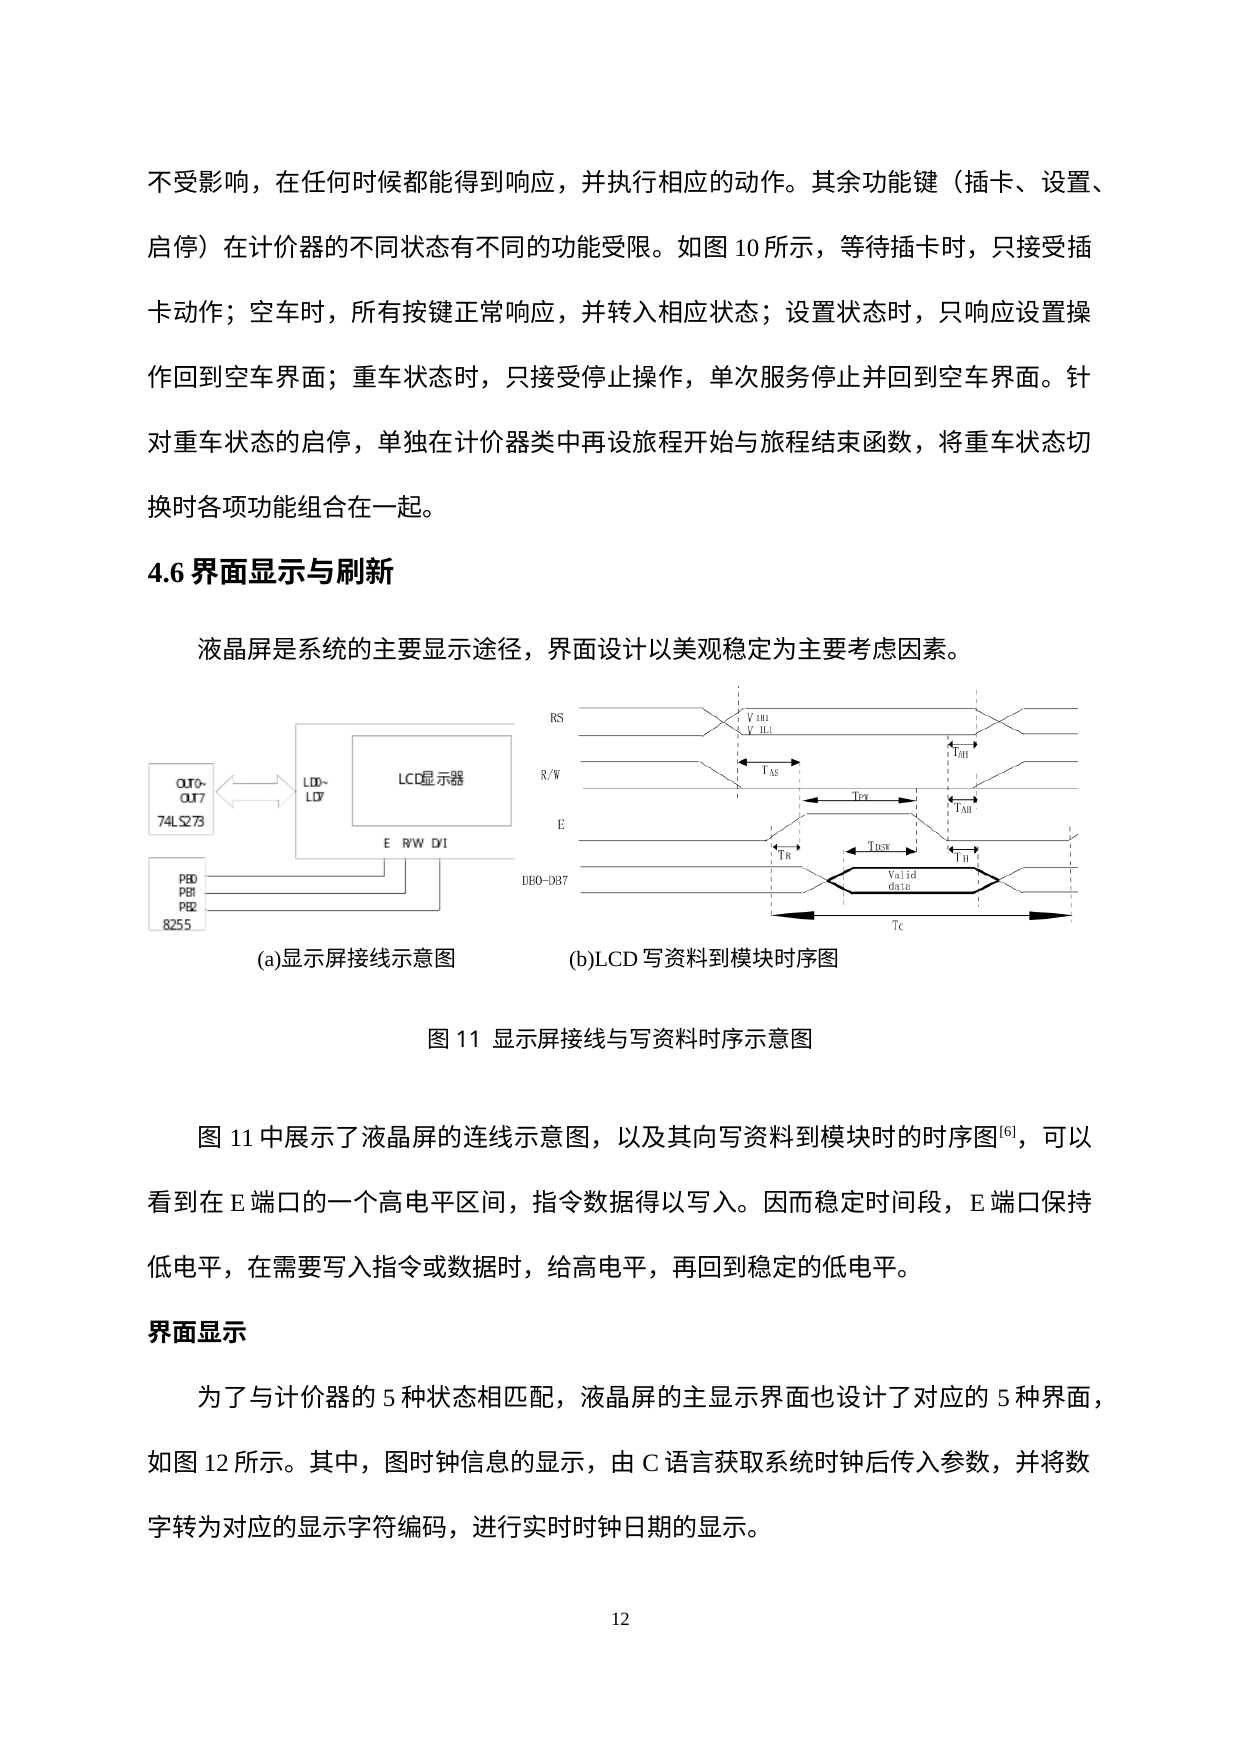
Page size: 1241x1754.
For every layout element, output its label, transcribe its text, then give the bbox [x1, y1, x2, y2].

text 为了与计价器的5种状态相匹配，液晶屏的主显示界面也设计了对应的5种界面，如图 12所示。其中，图时钟信息的显示，由C语言获取系统时钟后传入参数，并将数字转为对应的显示字符编码，进行实时时钟日期的显示。 [148, 1363, 1092, 1558]
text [148, 148, 1092, 538]
text 图 11 显示屏接线与写资料时序示意图 [148, 1005, 1092, 1070]
picture [520, 686, 1078, 934]
text 液晶屏是系统的主要显示途径，界面设计以美观稳定为主要考虑因素。 [148, 615, 1092, 680]
text 图 11中展示了液晶屏的连线示意图，以及其向写资料到模块时的时序图[6]，可以看到在E端口的一个高电平区间，指令数据得以写入。因而稳定时间段，E端口保持低电平，在需要写入指令或数据时，给高电平，再回到稳定的低电平。 [148, 1103, 1092, 1298]
text 4.6界面显示与刷新 [148, 538, 1092, 603]
text 界面显示 [148, 1298, 1092, 1363]
text (a)显示屏接线示意图 (b)LCD写资料到模块时序图 [148, 940, 1092, 973]
